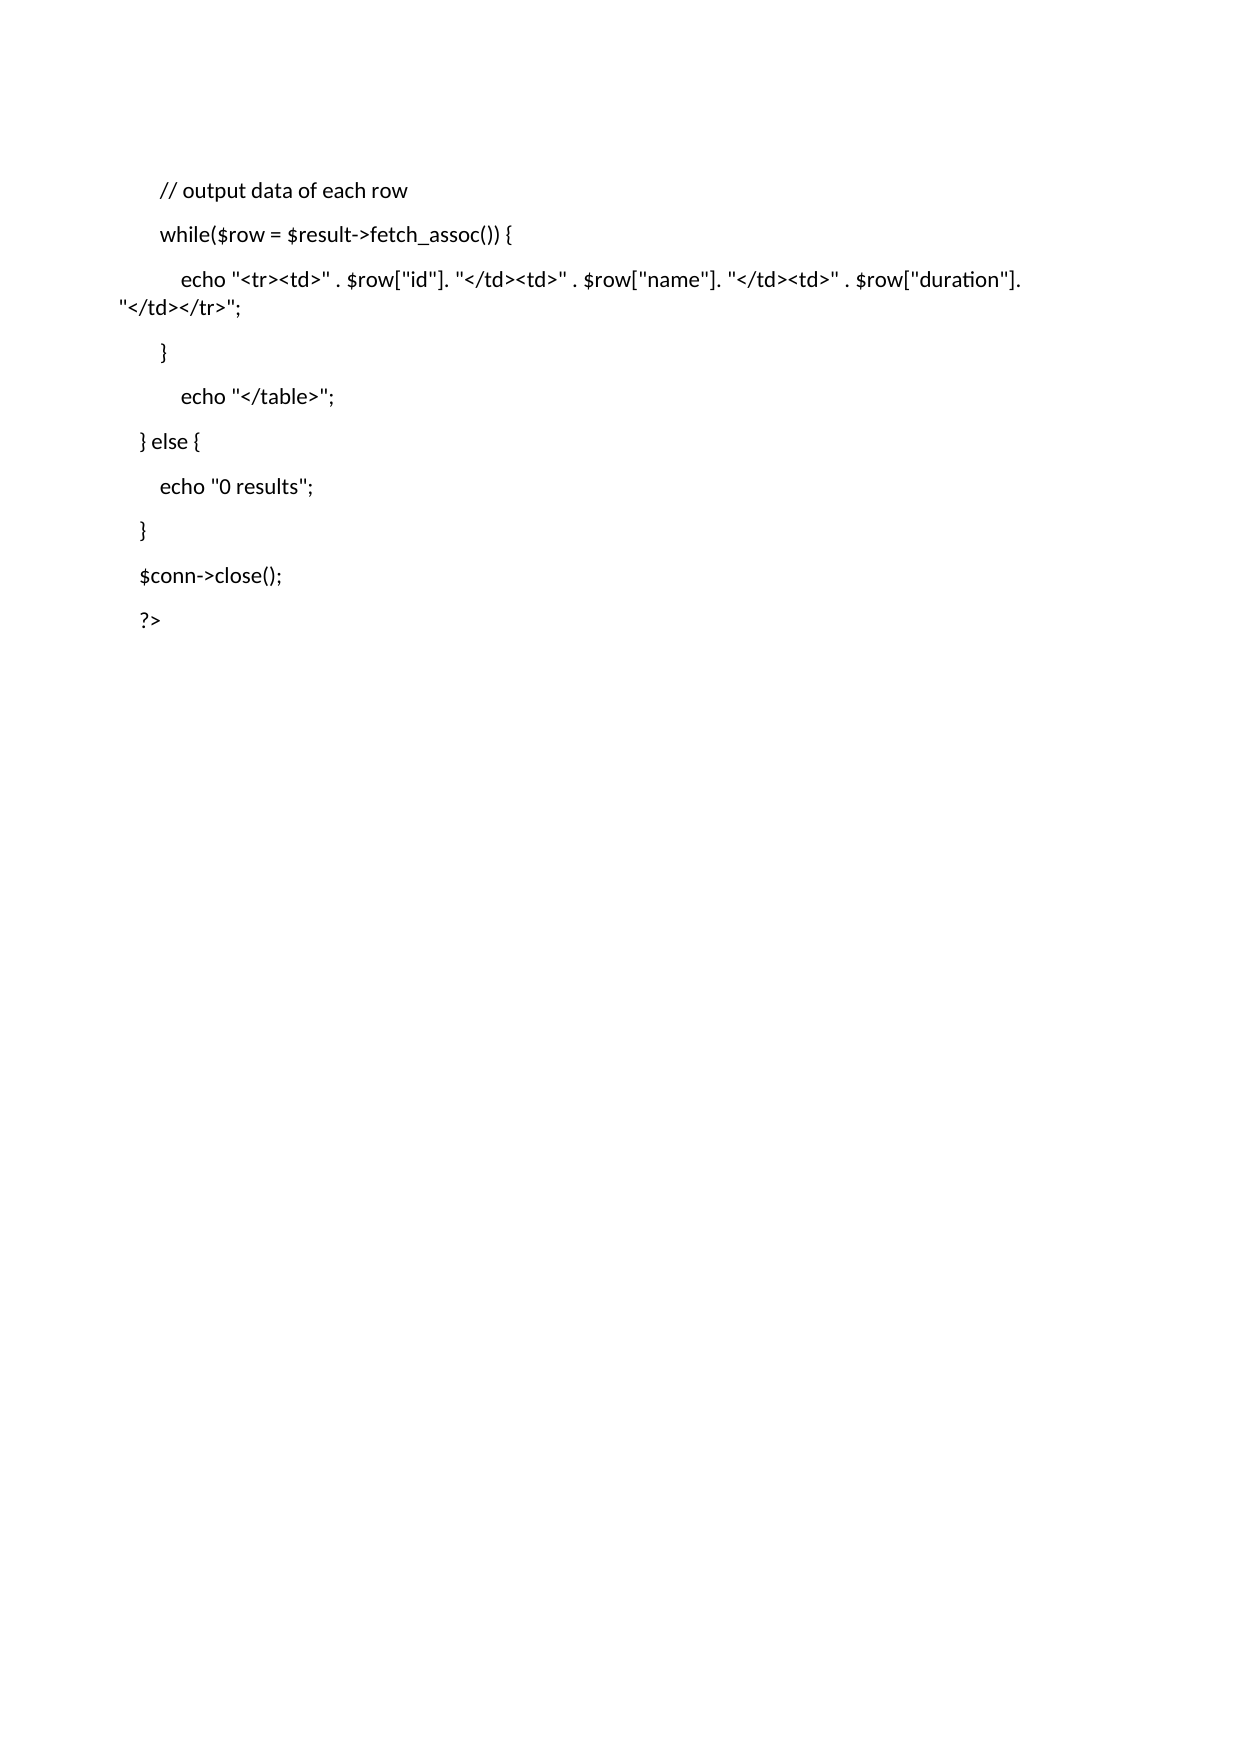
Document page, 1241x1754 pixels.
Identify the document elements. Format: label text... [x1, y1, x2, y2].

text $conn->close(); [118, 561, 1122, 589]
text echo "<tr><td>" . $row["id"]. "</td><td>" . $row["name"]. "</td><td>" . $row["duration"]. "</td></tr>"; [118, 265, 1122, 321]
text } else { [118, 427, 1122, 455]
text } [118, 338, 1122, 366]
text // output data of each row [118, 176, 1122, 204]
text } [118, 517, 1122, 544]
text echo "0 results"; [118, 472, 1122, 500]
text while($row = $result->fetch_assoc()) { [118, 220, 1122, 248]
text echo "</table>"; [118, 382, 1122, 411]
text ?> [118, 606, 1122, 634]
